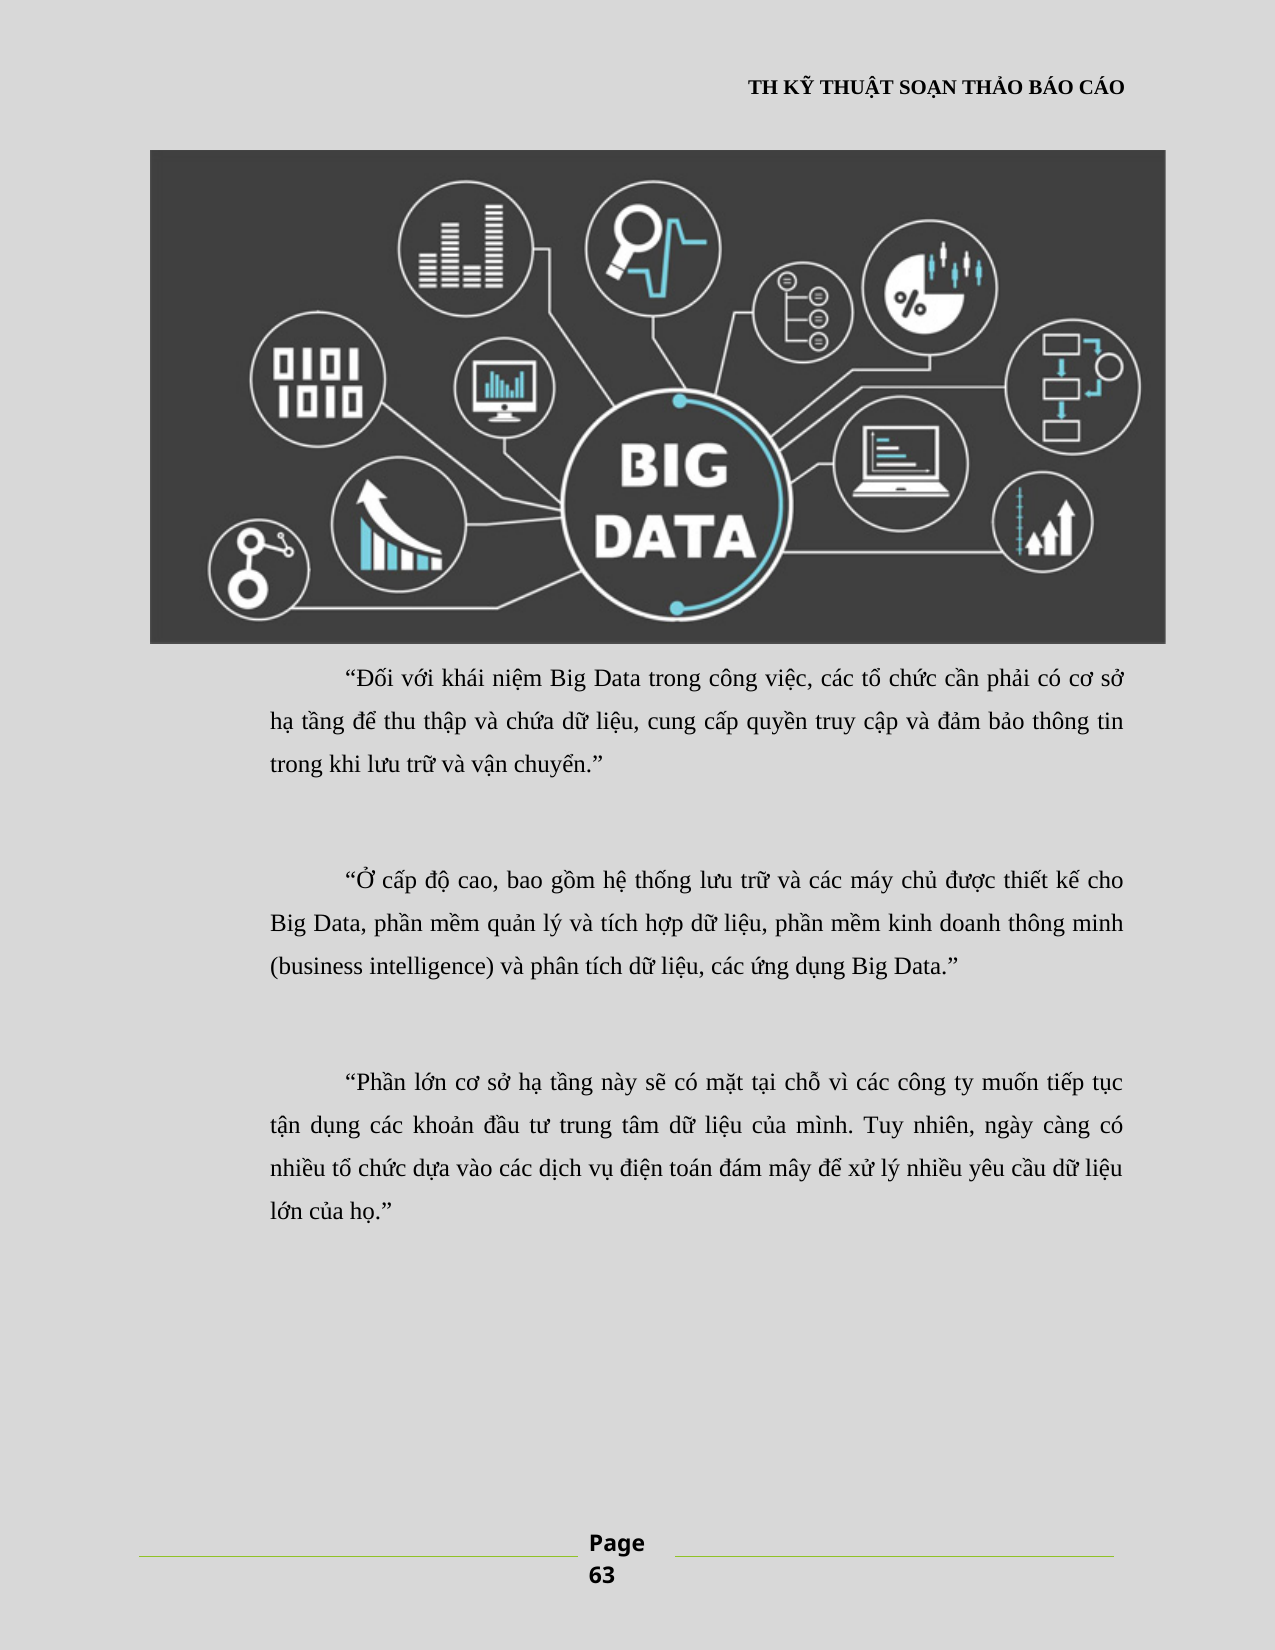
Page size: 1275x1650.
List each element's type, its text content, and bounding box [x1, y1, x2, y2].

picture [150, 150, 1166, 644]
subtitle “Phần lớn cơ sở hạ tầng này sẽ có mặt tại chỗ vì các công ty muốn tiếp tục tận dụng các khoản đầu tư trung tâm dữ liệu của mình. Tuy nhiên, ngày càng có nhiều tổ chức dựa vào các dịch vụ điện toán đám mây để xử lý nhiều yêu cầu dữ liệu lớn của họ.” [270, 1067, 1125, 1225]
subtitle “Đối với khái niệm Big Data trong công việc, các tổ chức cần phải có cơ sở hạ tầng để thu thập và chứa dữ liệu, cung cấp quyền truy cập và đảm bảo thông tin trong khi lưu trữ và vận chuyển.” [270, 663, 1125, 778]
subtitle “Ở cấp độ cao, bao gồm hệ thống lưu trữ và các máy chủ được thiết kế cho Big Data, phần mềm quản lý và tích hợp dữ liệu, phần mềm kinh doanh thông minh (business intelligence) và phân tích dữ liệu, các ứng dụng Big Data.” [270, 865, 1125, 980]
